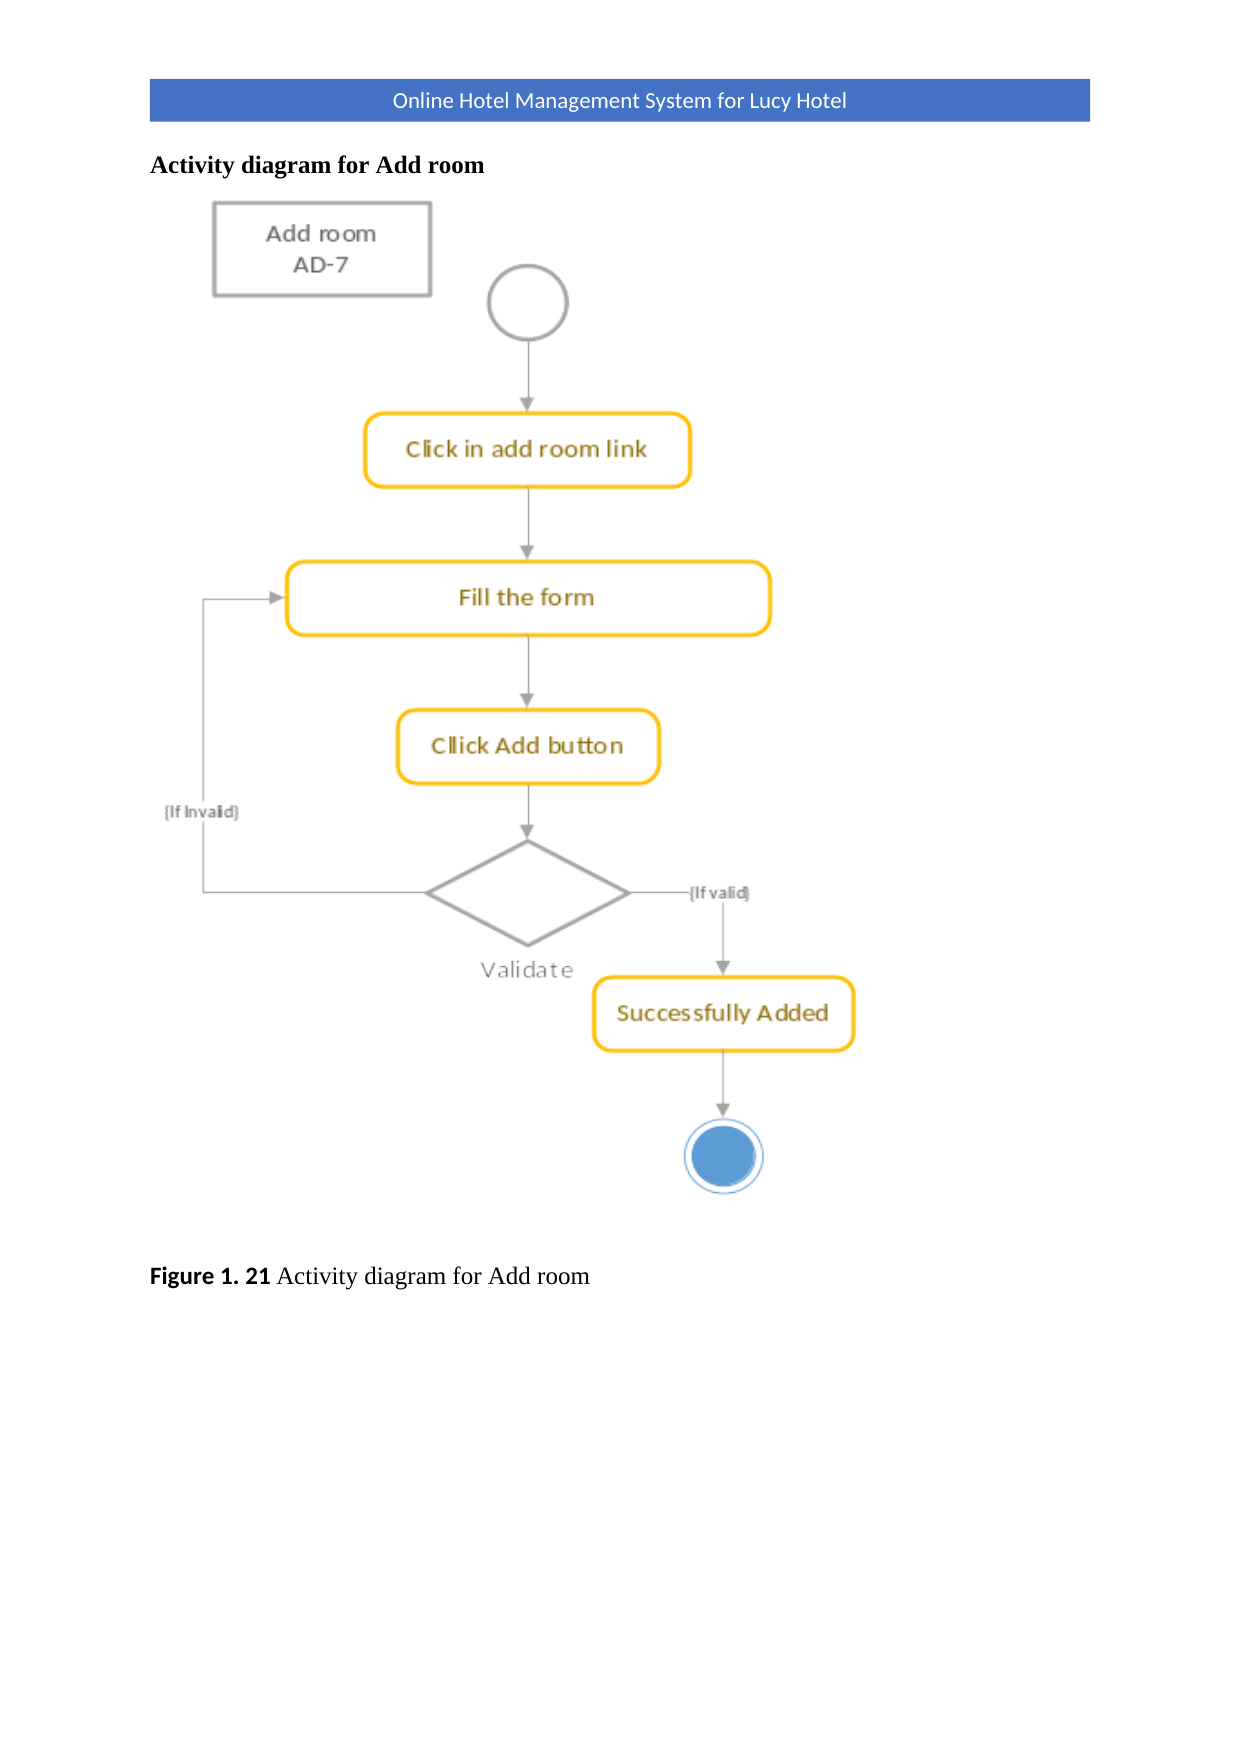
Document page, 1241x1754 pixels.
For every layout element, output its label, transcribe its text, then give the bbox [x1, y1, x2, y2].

text Figure 1. 21 Activity diagram for Add room [150, 1260, 1090, 1291]
text Activity diagram for Add room [150, 150, 1090, 179]
